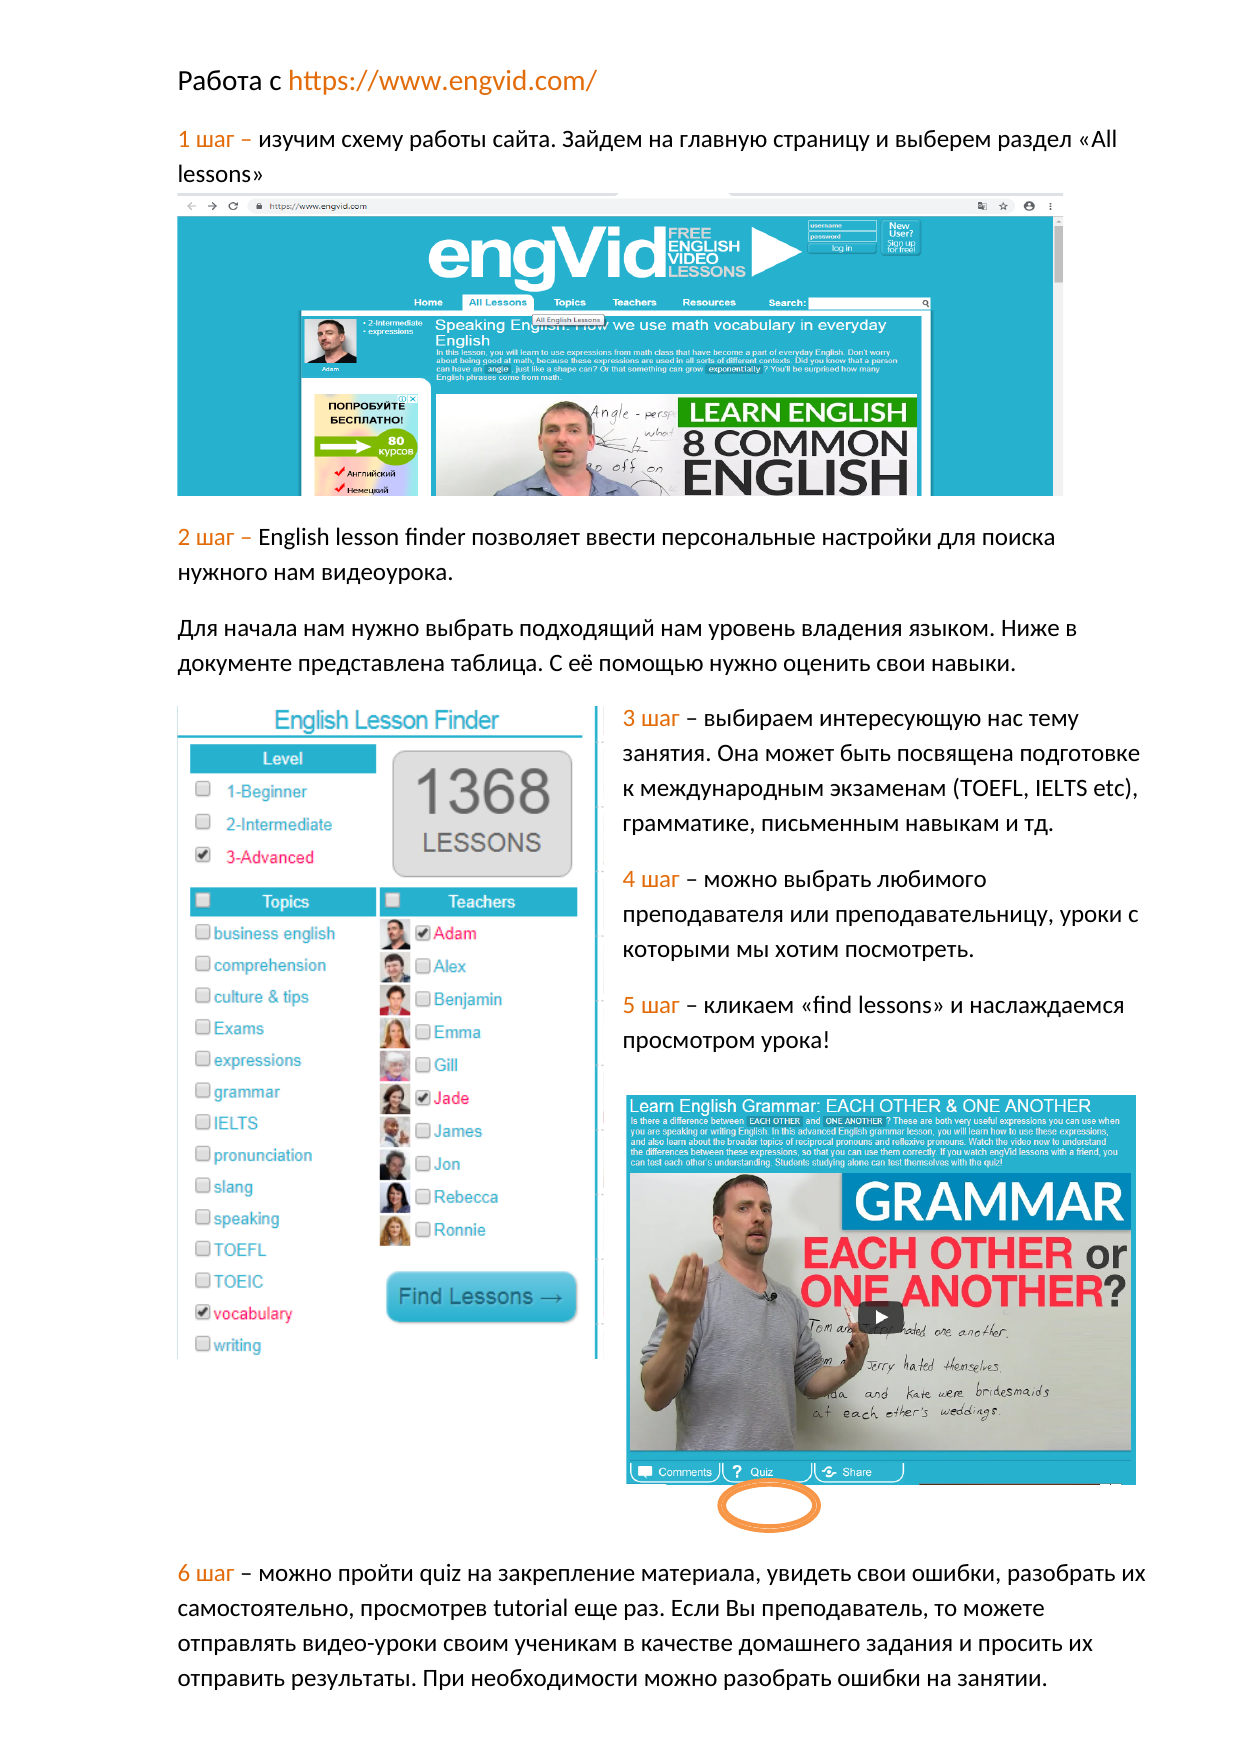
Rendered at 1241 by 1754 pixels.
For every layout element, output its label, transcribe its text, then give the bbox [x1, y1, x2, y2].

text 3 шаг – выбираем интересующую нас тему занятия. Она может быть посвящена подготовке к международным экзаменам (TOEFL, IELTS etc), грамматике, письменным навыкам и тд. [177, 703, 1152, 838]
picture [177, 193, 1064, 496]
picture [177, 706, 604, 1359]
text 4 шаг – можно выбрать любимого преподавателя или преподавательницу, уроки с которыми мы хотим посмотреть. [604, 863, 1152, 964]
text Для начала нам нужно выбрать подходящий нам уровень владения языком. Ниже в документе представлена таблица. С её помощью нужно оценить свои навыки. [177, 612, 1152, 677]
text 2 шаг – English lesson finder позволяет ввести персональные настройки для поиска нужного нам видеоурока. [177, 521, 1152, 586]
text Работа с https://www.engvid.com/ [177, 62, 1152, 97]
text 6 шаг – можно пройти quiz на закрепление материала, увидеть свои ошибки, разобрать их самостоятельно, просмотрев tutorial еще раз. Если Вы преподаватель, то можете отправлять видео-уроки своим ученикам в качестве домашнего задания и просить их отправить результаты. При необходимости можно разобрать ошибки на занятии. [177, 1557, 1152, 1693]
picture [626, 1095, 1139, 1485]
text 5 шаг – кликаем «find lessons» и наслаждаемся просмотром урока! [604, 989, 1152, 1055]
